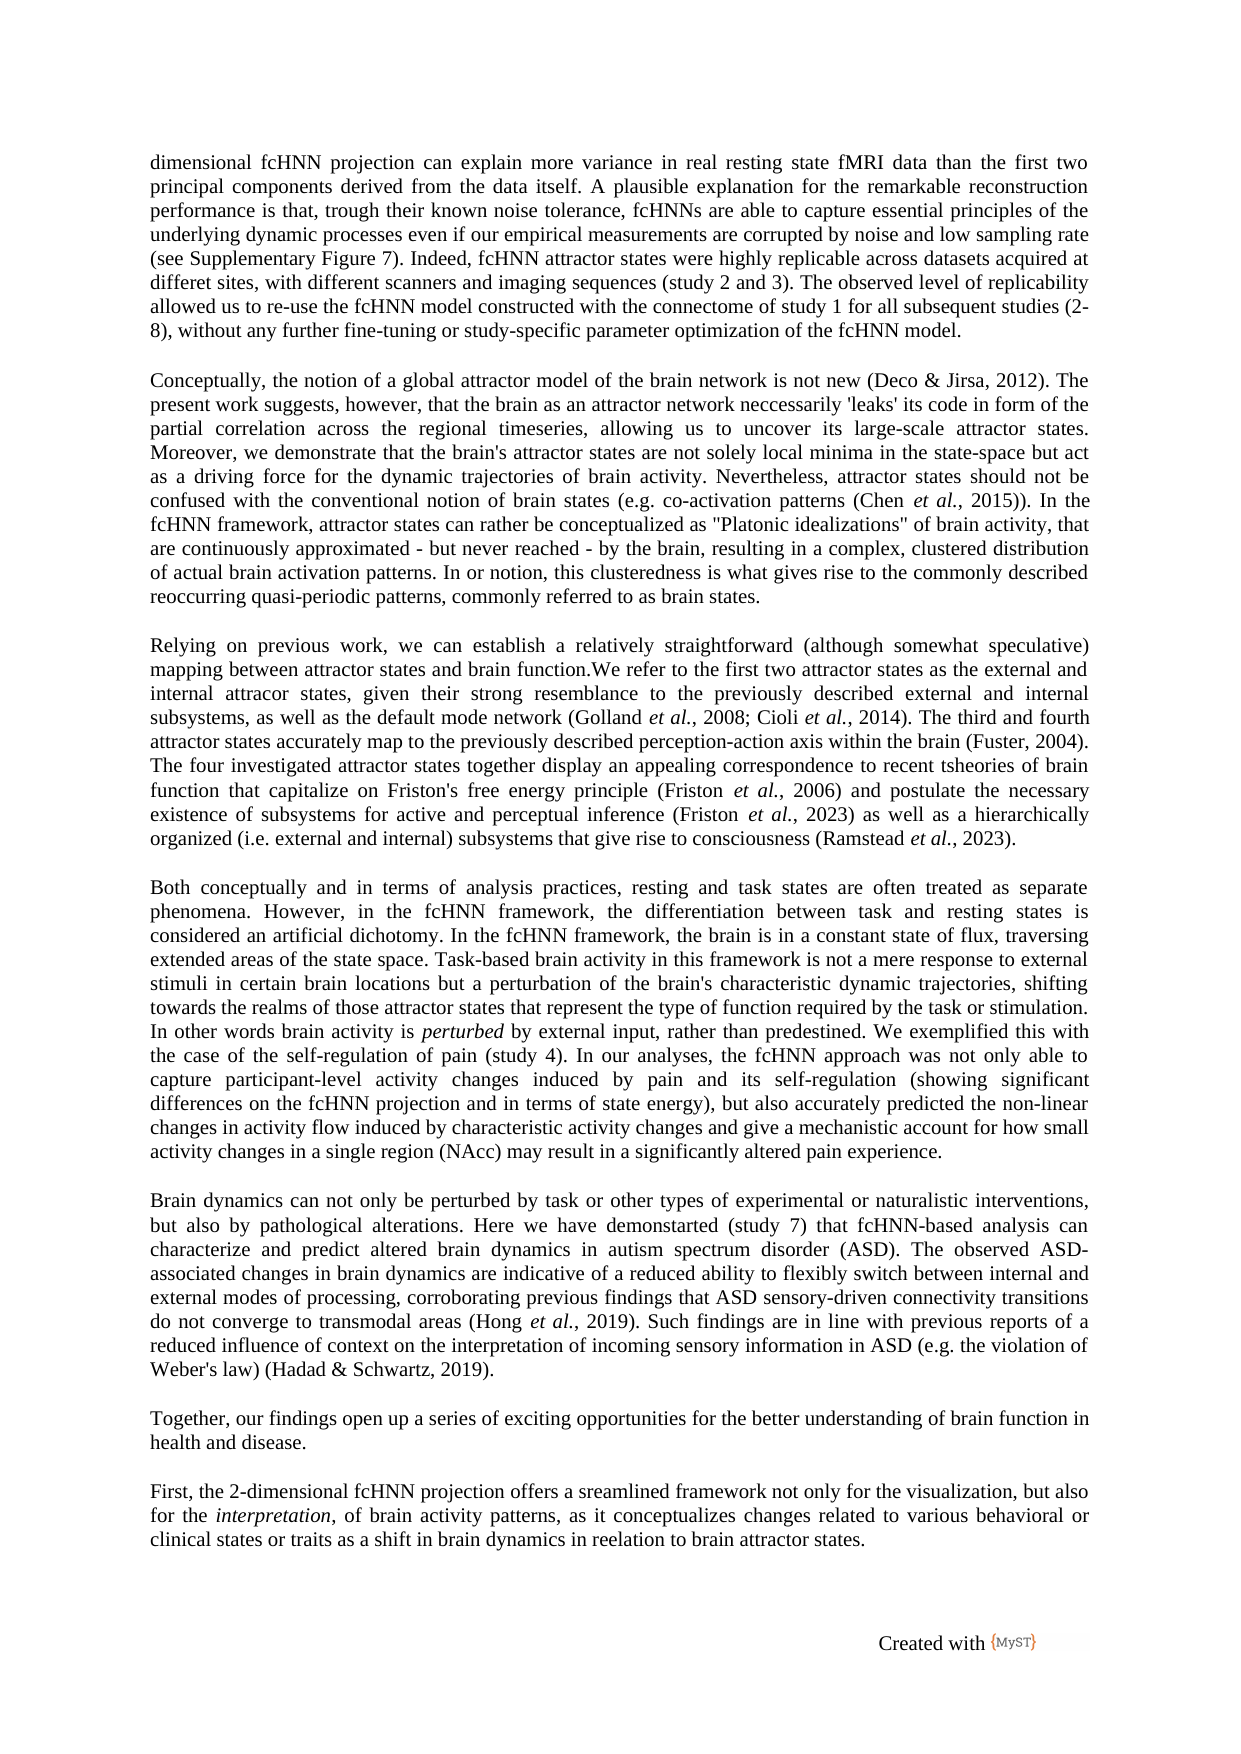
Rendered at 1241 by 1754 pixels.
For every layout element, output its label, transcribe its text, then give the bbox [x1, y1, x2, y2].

text Conceptually, the notion of a global attractor model of the brain network is not new (Deco & Jirsa, 2012). The present work suggests, however, that the brain as an attractor network neccessarily 'leaks' its code in form of the partial correlation across the regional timeseries, allowing us to uncover its large-scale attractor states. Moreover, we demonstrate that the brain's attractor states are not solely local minima in the state-space but act as a driving force for the dynamic trajectories of brain activity. Nevertheless, attractor states should not be confused with the conventional notion of brain states (e.g. co-activation patterns (Chen et al., 2015)). In the fcHNN framework, attractor states can rather be conceptualized as "Platonic idealizations" of brain activity, that are continuously approximated - but never reached - by the brain, resulting in a complex, clustered distribution of actual brain activation patterns. In or notion, this clusteredness is what gives rise to the commonly described reoccurring quasi-periodic patterns, commonly referred to as brain states. [150, 367, 1090, 608]
text Together, our findings open up a series of exciting opportunities for the better understanding of brain function in health and disease. [150, 1406, 1090, 1454]
text First, the 2-dimensional fcHNN projection offers a sreamlined framework not only for the visualization, but also for the interpretation, of brain activity patterns, as it conceptualizes changes related to various behavioral or clinical states or traits as a shift in brain dynamics in reelation to brain attractor states. [150, 1479, 1090, 1551]
text Brain dynamics can not only be perturbed by task or other types of experimental or naturalistic interventions, but also by pathological alterations. Here we have demonstarted (study 7) that fcHNN-based analysis can characterize and predict altered brain dynamics in autism spectrum disorder (ASD). The observed ASD-associated changes in brain dynamics are indicative of a reduced ability to flexibly switch between internal and external modes of processing, corroborating previous findings that ASD sensory-driven connectivity transitions do not converge to transmodal areas (Hong et al., 2019). Such findings are in line with previous reports of a reduced influence of context on the interpretation of incoming sensory information in ASD (e.g. the violation of Weber's law) (Hadad & Schwartz, 2019). [150, 1188, 1090, 1381]
picture [990, 1633, 1091, 1651]
text Both conceptually and in terms of analysis practices, resting and task states are often treated as separate phenomena. However, in the fcHNN framework, the differentiation between task and resting states is considered an artificial dichotomy. In the fcHNN framework, the brain is in a constant state of flux, traversing extended areas of the state space. Task-based brain activity in this framework is not a mere response to external stimuli in certain brain locations but a perturbation of the brain's characteristic dynamic trajectories, shifting towards the realms of those attractor states that represent the type of function required by the task or stimulation. In other words brain activity is perturbed by external input, rather than predestined. We exemplified this with the case of the self-regulation of pain (study 4). In our analyses, the fcHNN approach was not only able to capture participant-level activity changes induced by pain and its self-regulation (showing significant differences on the fcHNN projection and in terms of state energy), but also accurately predicted the non-linear changes in activity flow induced by characteristic activity changes and give a mechanistic account for how small activity changes in a single region (NAcc) may result in a significantly altered pain experience. [150, 875, 1090, 1163]
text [150, 150, 1090, 342]
text Relying on previous work, we can establish a relatively straightforward (although somewhat speculative) mapping between attractor states and brain function.We refer to the first two attractor states as the external and internal attracor states, given their strong resemblance to the previously described external and internal subsystems, as well as the default mode network (Golland et al., 2008; Cioli et al., 2014). The third and fourth attractor states accurately map to the previously described perception-action axis within the brain (Fuster, 2004). The four investigated attractor states together display an appealing correspondence to recent tsheories of brain function that capitalize on Friston's free energy principle (Friston et al., 2006) and postulate the necessary existence of subsystems for active and perceptual inference (Friston et al., 2023) as well as a hierarchically organized (i.e. external and internal) subsystems that give rise to consciousness (Ramstead et al., 2023). [150, 633, 1090, 850]
